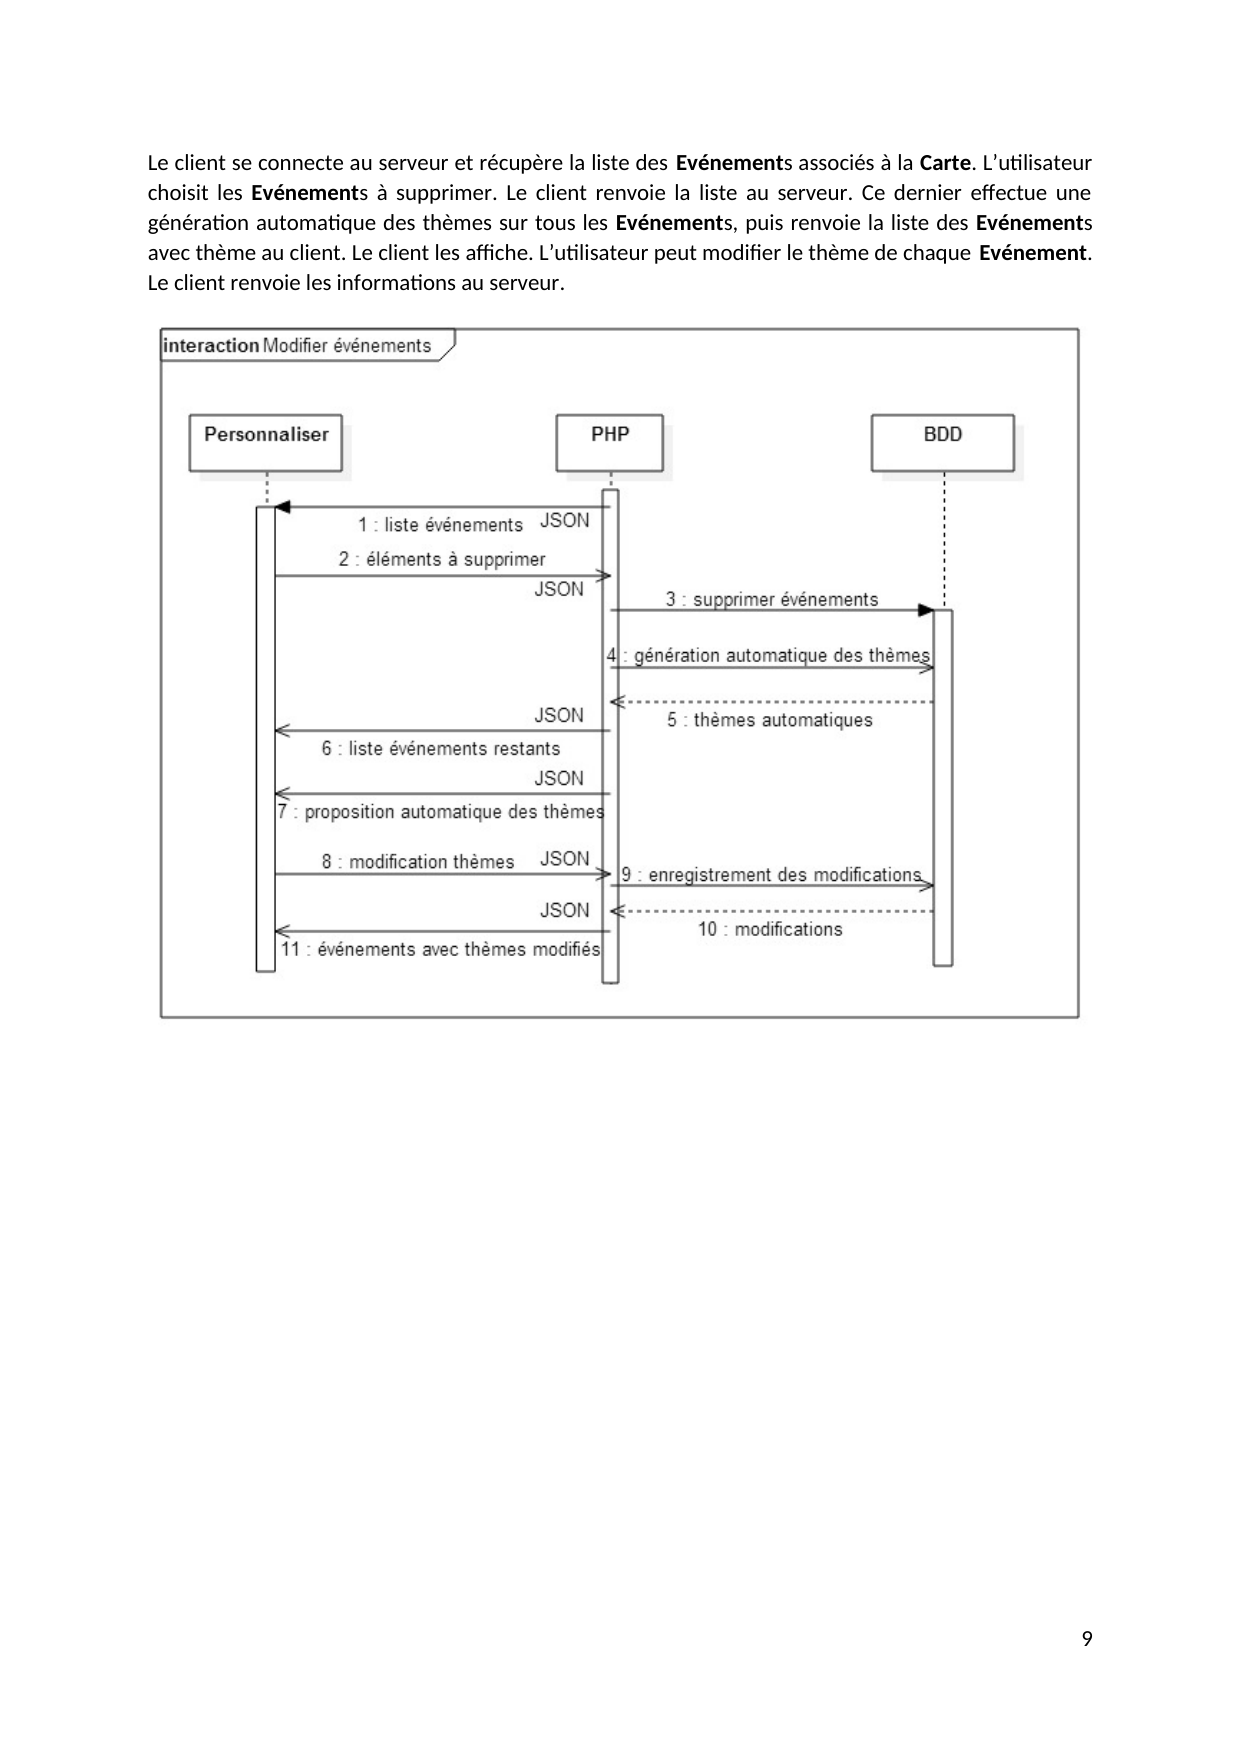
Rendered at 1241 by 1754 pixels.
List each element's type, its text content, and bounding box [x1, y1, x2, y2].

text Le client se connecte au serveur et récupère la liste des Evénements associés à la Carte. L’utilisateur choisit les Evénements à supprimer. Le client renvoie la liste au serveur. Ce dernier effectue une génération automatique des thèmes sur tous les Evénements, puis renvoie la liste des Evénements avec thème au client. Le client les affiche. L’utilisateur peut modifier le thème de chaque Evénement. Le client renvoie les informations au serveur. [148, 148, 1093, 296]
picture [147, 315, 1093, 1032]
